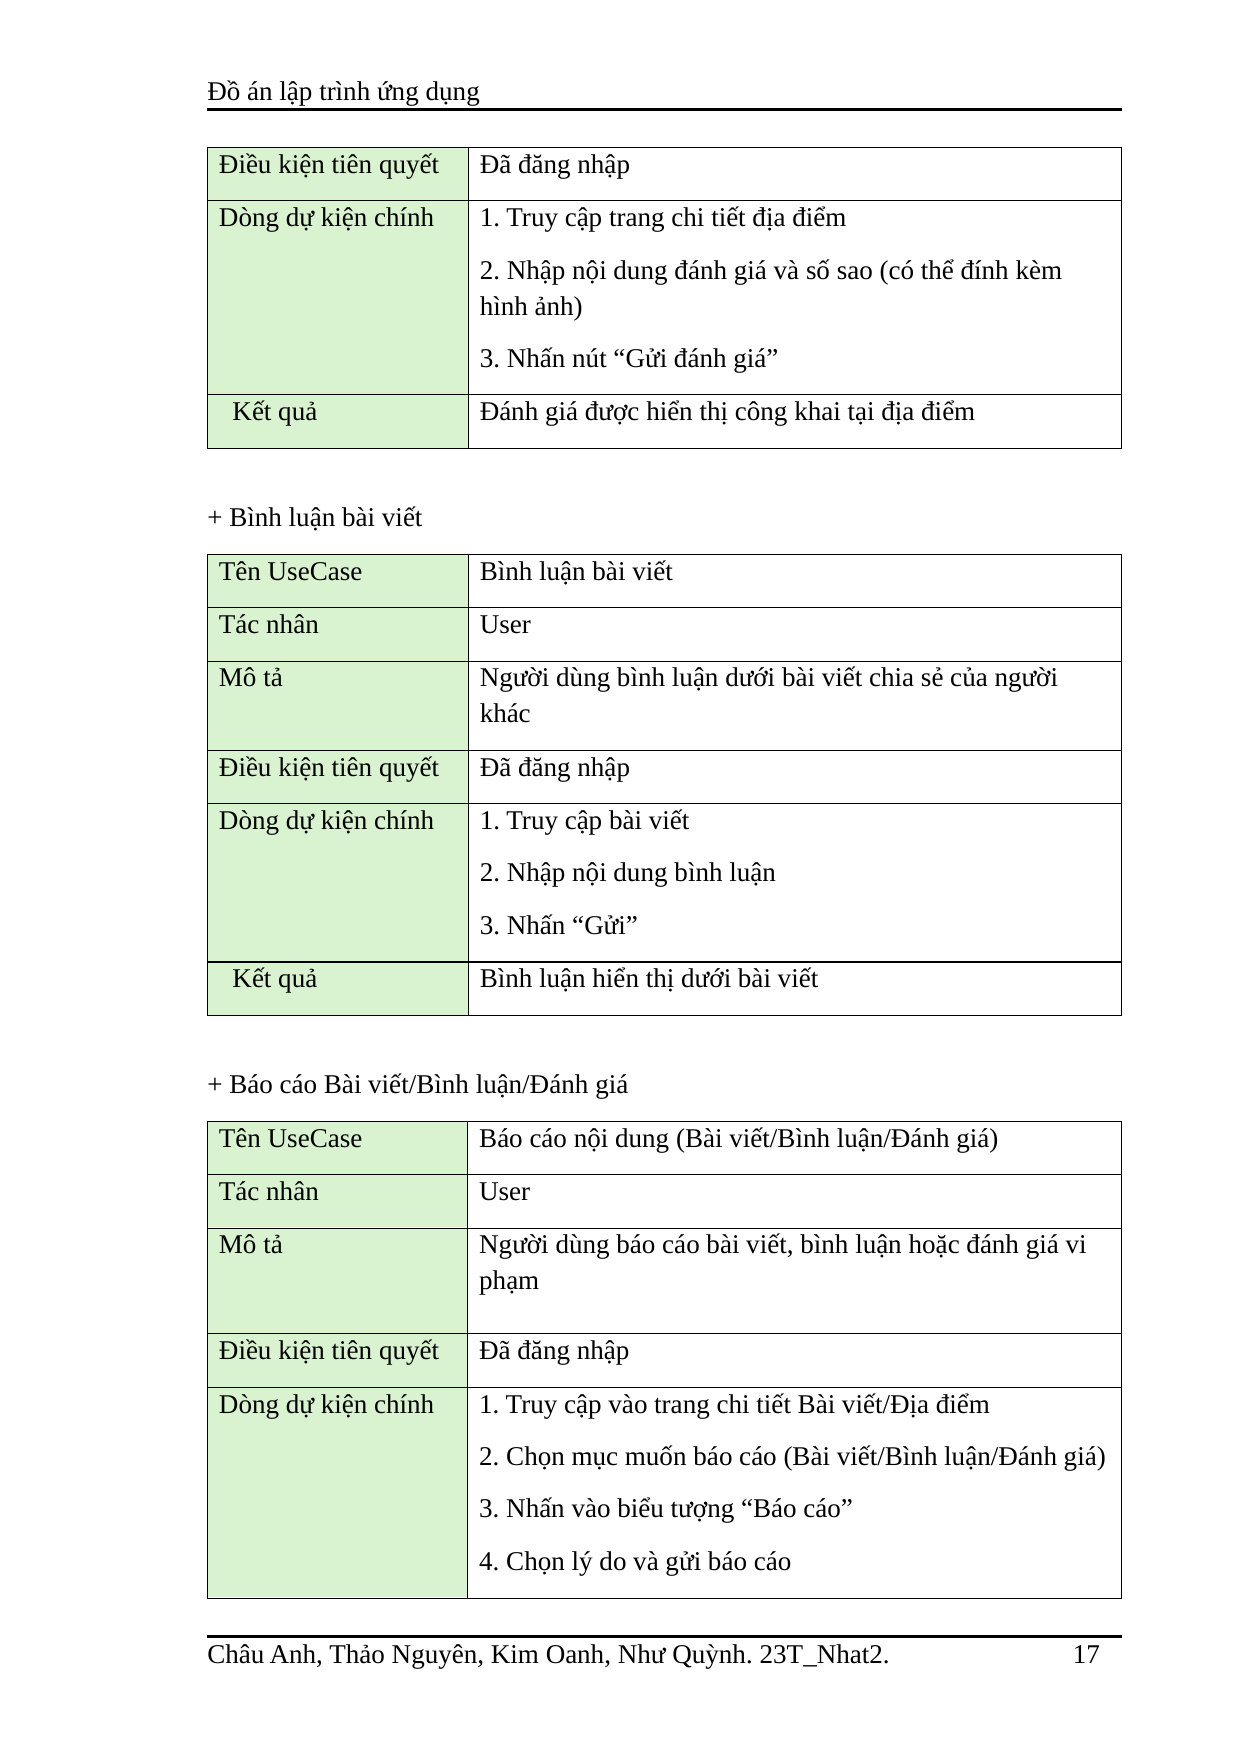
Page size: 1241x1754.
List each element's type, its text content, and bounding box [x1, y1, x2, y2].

table_cell 1. Truy cập trang chi tiết địa điểm 2. Nhập nội dung đánh giá và số sao (có thể đính kèm hình ảnh) 3. Nhấn nút “Gửi đánh giá” [469, 201, 1121, 394]
table_header Bình luận bài viết [469, 555, 1121, 607]
table_cell Điều kiện tiên quyết [208, 751, 468, 803]
table_cell Người dùng báo cáo bài viết, bình luận hoặc đánh giá vi phạm [468, 1229, 1121, 1333]
table_cell Đã đăng nhập [469, 751, 1121, 803]
table_cell Mô tả [208, 1229, 467, 1333]
table_cell User [469, 608, 1121, 661]
table_cell Mô tả [208, 662, 468, 750]
table_cell Tác nhân [208, 1175, 467, 1227]
table_cell Dòng dự kiện chính [208, 201, 468, 394]
table_cell Người dùng bình luận dưới bài viết chia sẻ của người khác [469, 662, 1121, 750]
table_cell Kết quả [208, 963, 468, 1015]
table_header Tên UseCase [208, 555, 468, 607]
table_cell 1. Truy cập bài viết 2. Nhập nội dung bình luận 3. Nhấn “Gửi” [469, 804, 1121, 961]
text + Bình luận bài viết [207, 501, 1122, 532]
table_cell 1. Truy cập vào trang chi tiết Bài viết/Địa điểm 2. Chọn mục muốn báo cáo (Bài viết/Bình luận/Đánh giá) 3. Nhấn vào biểu tượng “Báo cáo” 4. Chọn lý do và gửi báo cáo [468, 1388, 1121, 1597]
table_cell Đánh giá được hiển thị công khai tại địa điểm [469, 395, 1121, 448]
table_cell Điều kiện tiên quyết [208, 148, 468, 200]
table_cell Đã đăng nhập [468, 1334, 1121, 1387]
table_cell Bình luận hiển thị dưới bài viết [469, 963, 1121, 1015]
table_header Tên UseCase [208, 1122, 467, 1174]
table_cell Dòng dự kiện chính [208, 1388, 467, 1597]
table_cell Dòng dự kiện chính [208, 804, 468, 961]
table_cell Kết quả [208, 395, 468, 448]
table_cell Tác nhân [208, 608, 468, 661]
table_cell User [468, 1175, 1121, 1227]
table_cell Đã đăng nhập [469, 148, 1121, 200]
table_header Báo cáo nội dung (Bài viết/Bình luận/Đánh giá) [468, 1122, 1121, 1174]
text + Báo cáo Bài viết/Bình luận/Đánh giá [207, 1068, 1122, 1099]
table_cell Điều kiện tiên quyết [208, 1334, 467, 1387]
